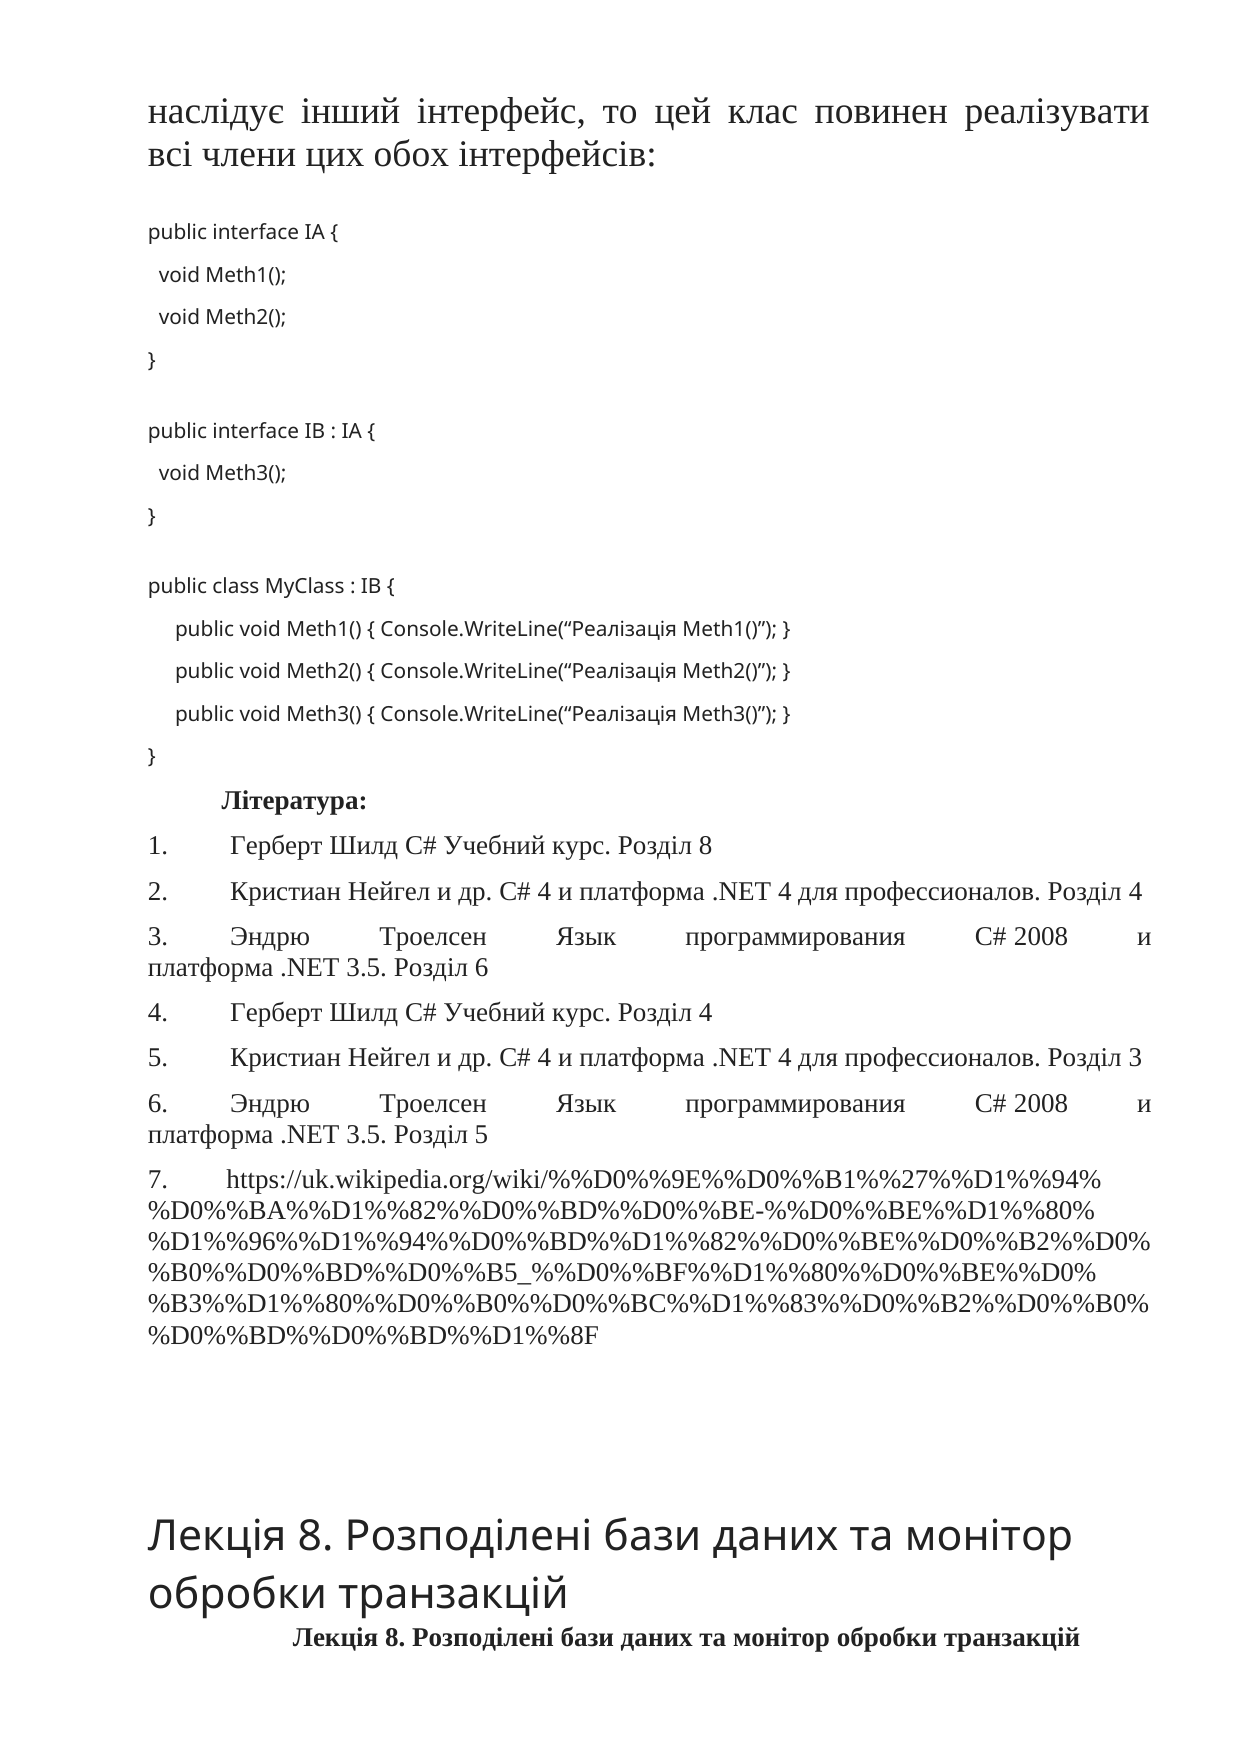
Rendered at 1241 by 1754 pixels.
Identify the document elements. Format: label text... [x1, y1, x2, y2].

text public void Meth2() { Console.WriteLine(“Реалізація Meth2()”); } [148, 657, 1152, 685]
text void Meth2(); [148, 302, 1152, 331]
text 4. Герберт Шилд С# Учебний курс. Розділ 4 [148, 996, 1152, 1027]
text } [148, 345, 1152, 373]
text 5. Кристиан Нейгел и др. C# 4 и платформа .NET 4 для профессионалов. Розділ 3 [148, 1041, 1152, 1073]
text Література: [148, 784, 1152, 815]
text 2. Кристиан Нейгел и др. C# 4 и платформа .NET 4 для профессионалов. Розділ 4 [148, 875, 1152, 906]
text public void Meth1() { Console.WriteLine(“Реалізація Meth1()”); } [148, 614, 1152, 643]
text Лекція 8. Розподілені бази даних та монітор обробки транзакцій [148, 1621, 1152, 1652]
text 1. Герберт Шилд С# Учебний курс. Розділ 8 [148, 829, 1152, 861]
text 6. Эндрю Троелсен Язык программирования С# 2008 и платформа .NET 3.5. Розділ 5 [148, 1087, 1152, 1149]
text public class MyClass : IB { [148, 572, 1152, 600]
text } [148, 501, 1152, 529]
text public interface IA { [148, 217, 1152, 246]
text } [148, 742, 1152, 770]
text void Meth3(); [148, 458, 1152, 487]
text void Meth1(); [148, 260, 1152, 288]
subtitle Лекція 8. Розподілені бази даних та монітор обробки транзакцій [148, 1504, 1152, 1621]
text 3. Эндрю Троелсен Язык программирования С# 2008 и платформа .NET 3.5. Розділ 6 [148, 920, 1152, 982]
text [148, 88, 1152, 175]
text public void Meth3() { Console.WriteLine(“Реалізація Meth3()”); } [148, 699, 1152, 728]
text public interface IB : IA { [148, 416, 1152, 444]
text 7. https://uk.wikipedia.org/wiki/%%D0%%9E%%D0%%B1%%27%%D1%%94%%D0%%BA%%D1%%82%%D0%%BD%%D0%%BE-%%D0%%BE%%D1%%80%%D1%%96%%D1%%94%%D0%%BD%%D1%%82%%D0%%BE%%D0%%B2%%D0%%B0%%D0%%BD%%D0%%B5_%%D0%%BF%%D1%%80%%D0%%BE%%D0%%B3%%D1%%80%%D0%%B0%%D0%%BC%%D1%%83%%D0%%B2%%D0%%B0%%D0%%BD%%D0%%BD%%D1%%8F [148, 1163, 1152, 1350]
